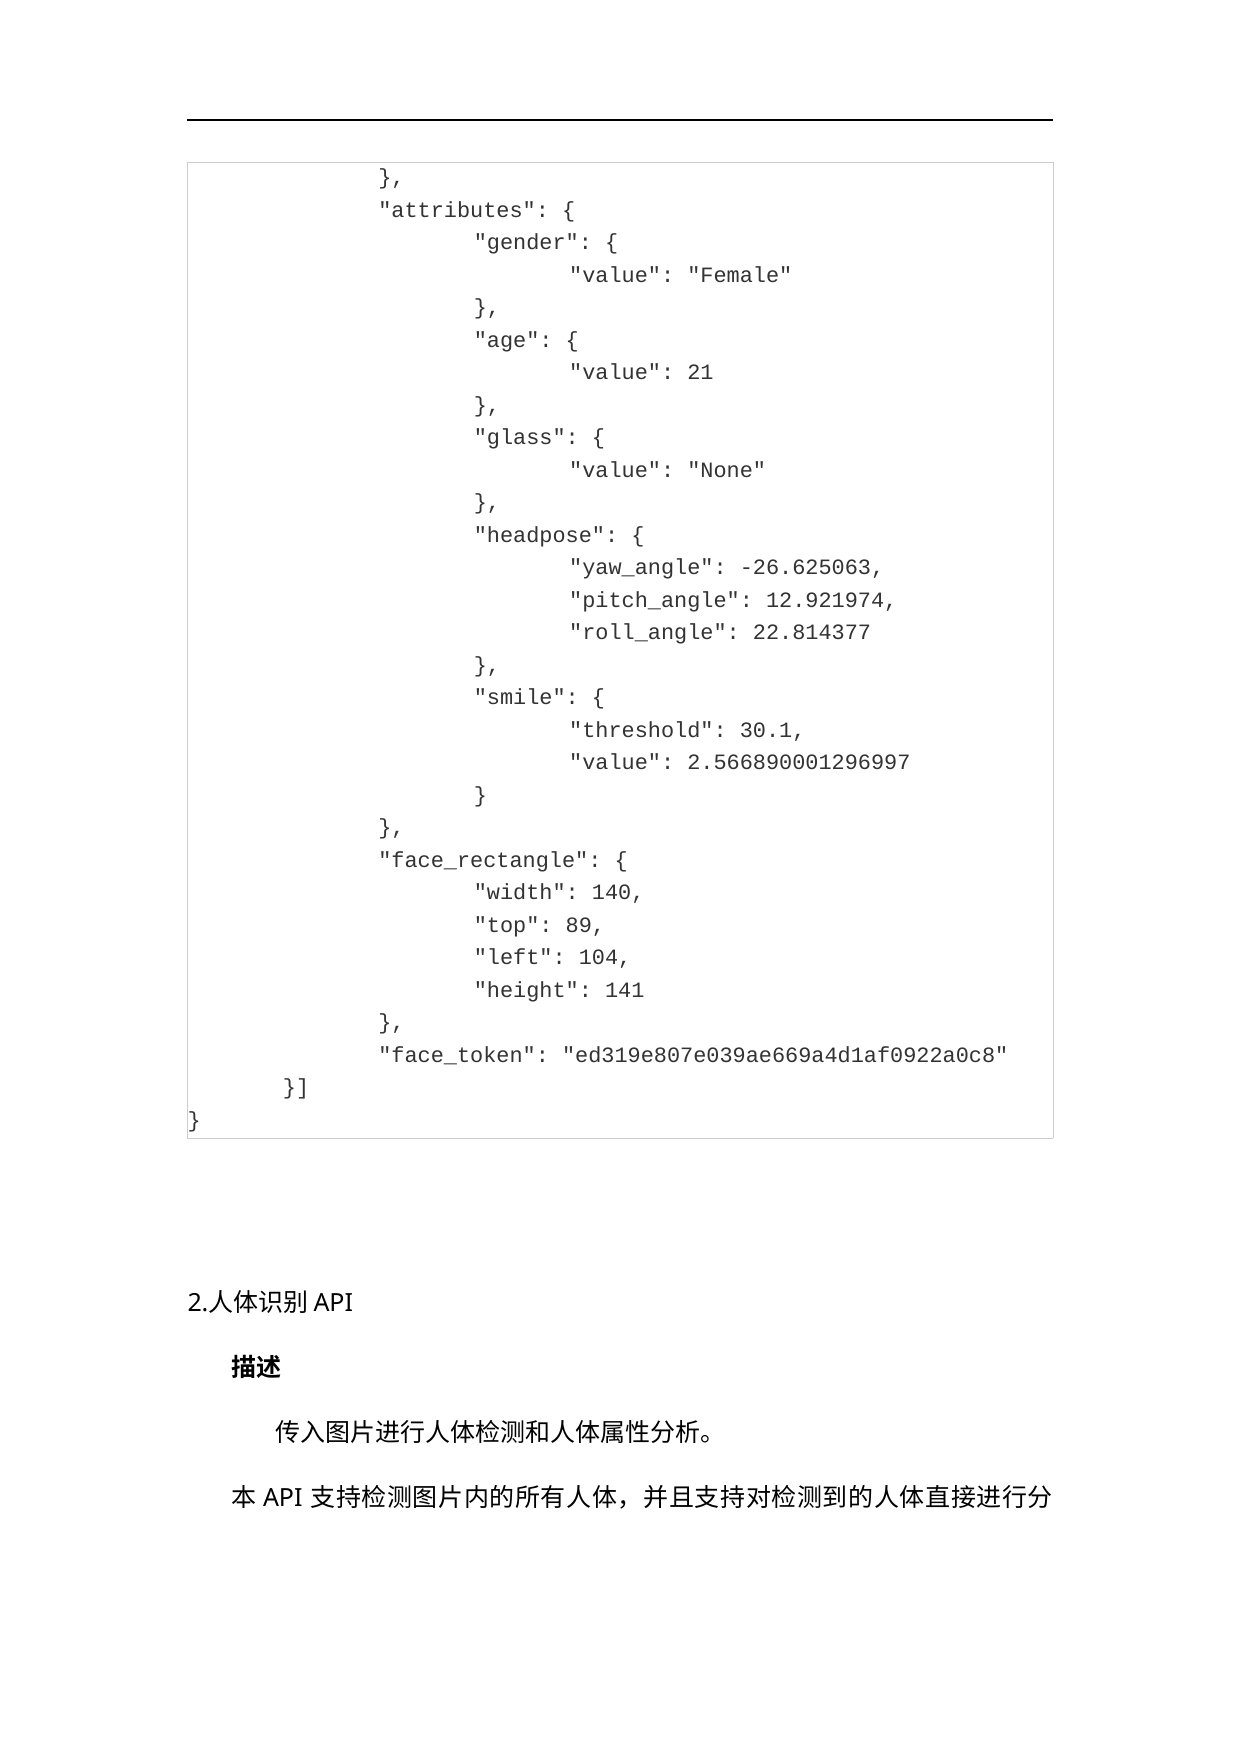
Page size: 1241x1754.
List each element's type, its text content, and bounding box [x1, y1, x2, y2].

text "value": 2.566890001296997 [188, 747, 1053, 780]
text "value": 21 [188, 357, 1053, 390]
text "gender": { [188, 227, 1053, 260]
text }] [188, 1072, 1053, 1104]
text }, [188, 812, 1053, 845]
text "threshold": 30.1, [188, 715, 1053, 747]
text "smile": { [188, 682, 1053, 715]
text } [188, 780, 1053, 812]
text }, [188, 163, 1053, 195]
text }, [188, 1007, 1053, 1040]
text }, [188, 390, 1053, 422]
text }, [188, 292, 1053, 325]
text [231, 1463, 1053, 1528]
text "face_rectangle": { [188, 845, 1053, 877]
text "top": 89, [188, 910, 1053, 942]
text "age": { [188, 325, 1053, 357]
text } [188, 1104, 1053, 1138]
text "headpose": { [188, 520, 1053, 552]
text 描述 [231, 1333, 1053, 1398]
text "left": 104, [188, 942, 1053, 975]
text 传入图片进行人体检测和人体属性分析。 [231, 1398, 1053, 1463]
text "face_token": "ed319e807e039ae669a4d1af0922a0c8" [188, 1040, 1053, 1072]
text "yaw_angle": -26.625063, [188, 552, 1053, 585]
text "attributes": { [188, 195, 1053, 227]
text "value": "Female" [188, 260, 1053, 292]
text "pitch_angle": 12.921974, [188, 585, 1053, 617]
text }, [188, 650, 1053, 682]
text }, [188, 487, 1053, 520]
text "roll_angle": 22.814377 [188, 617, 1053, 650]
text "value": "None" [188, 455, 1053, 487]
text "height": 141 [188, 975, 1053, 1007]
text 2.人体识别API [187, 1268, 1053, 1333]
text "glass": { [188, 422, 1053, 455]
text "width": 140, [188, 877, 1053, 910]
